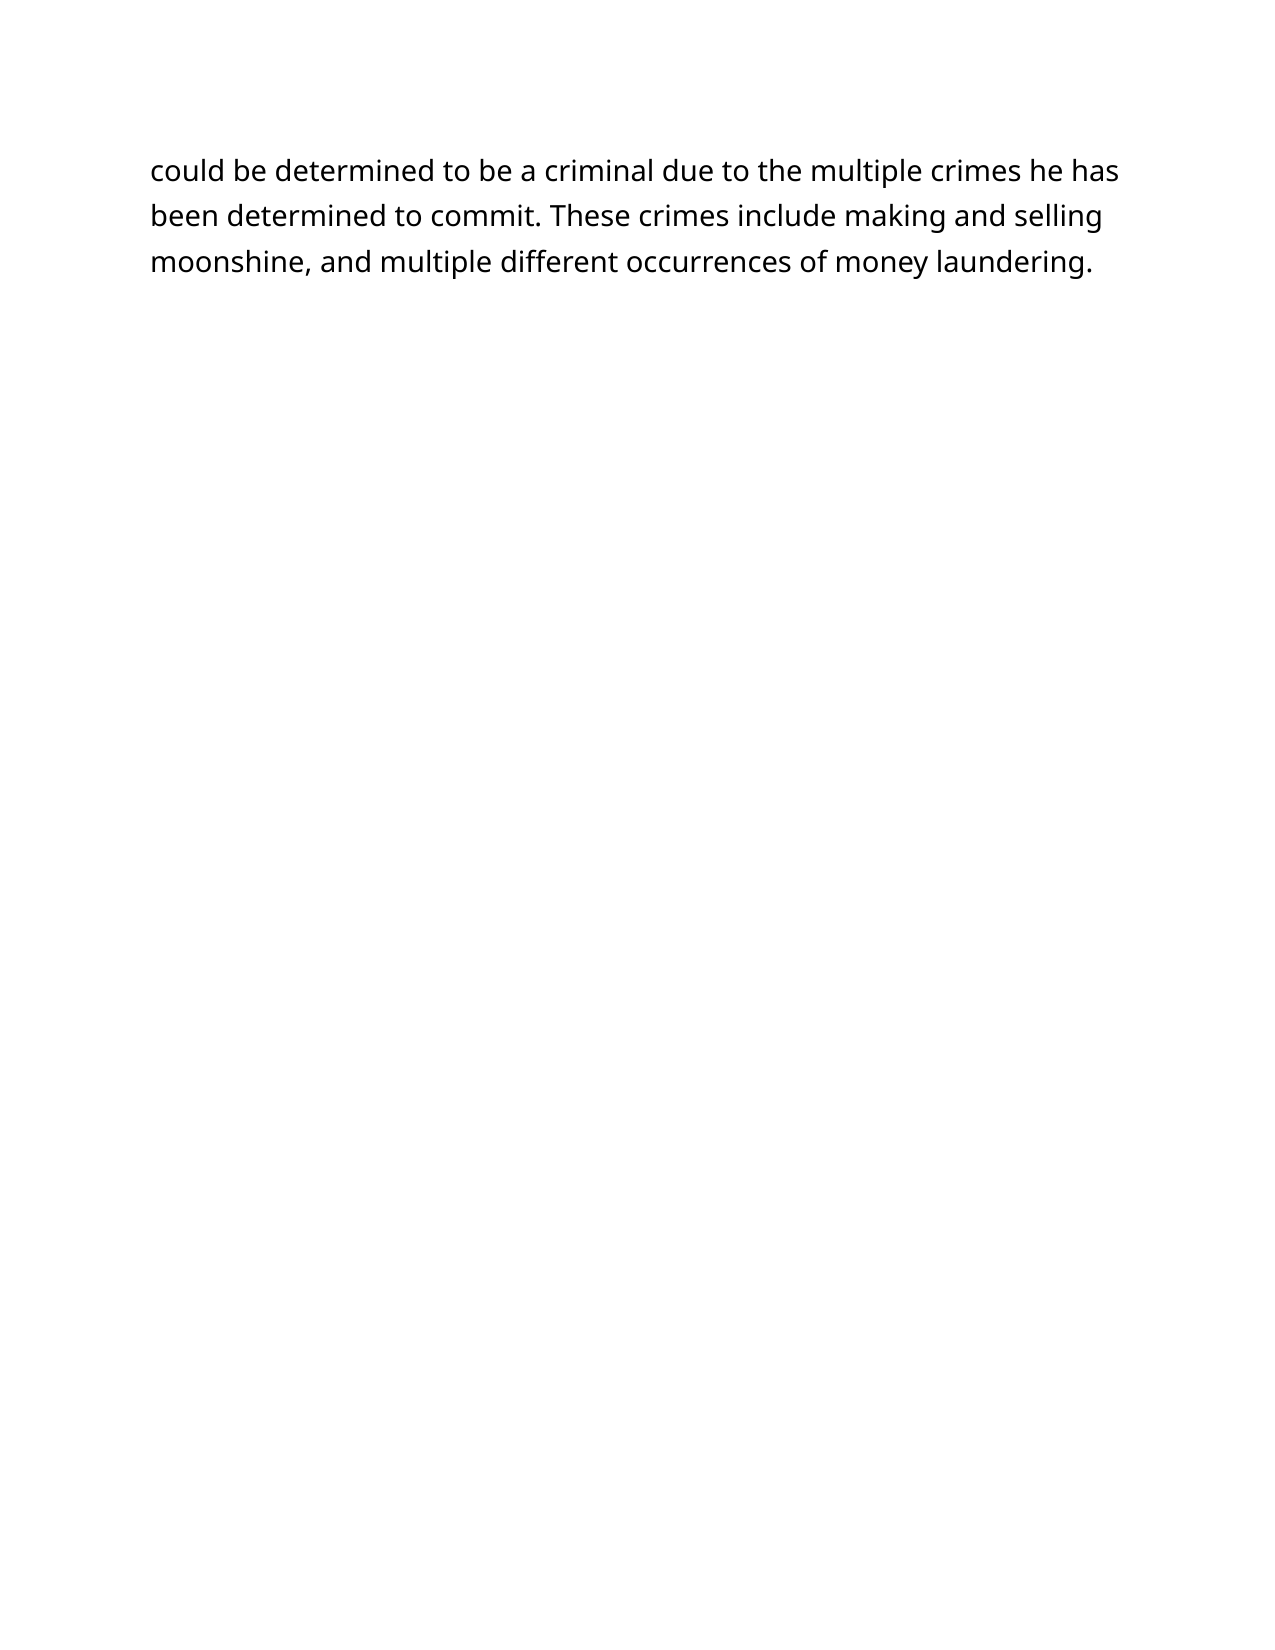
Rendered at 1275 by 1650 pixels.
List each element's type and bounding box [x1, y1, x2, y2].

text [150, 150, 1125, 281]
